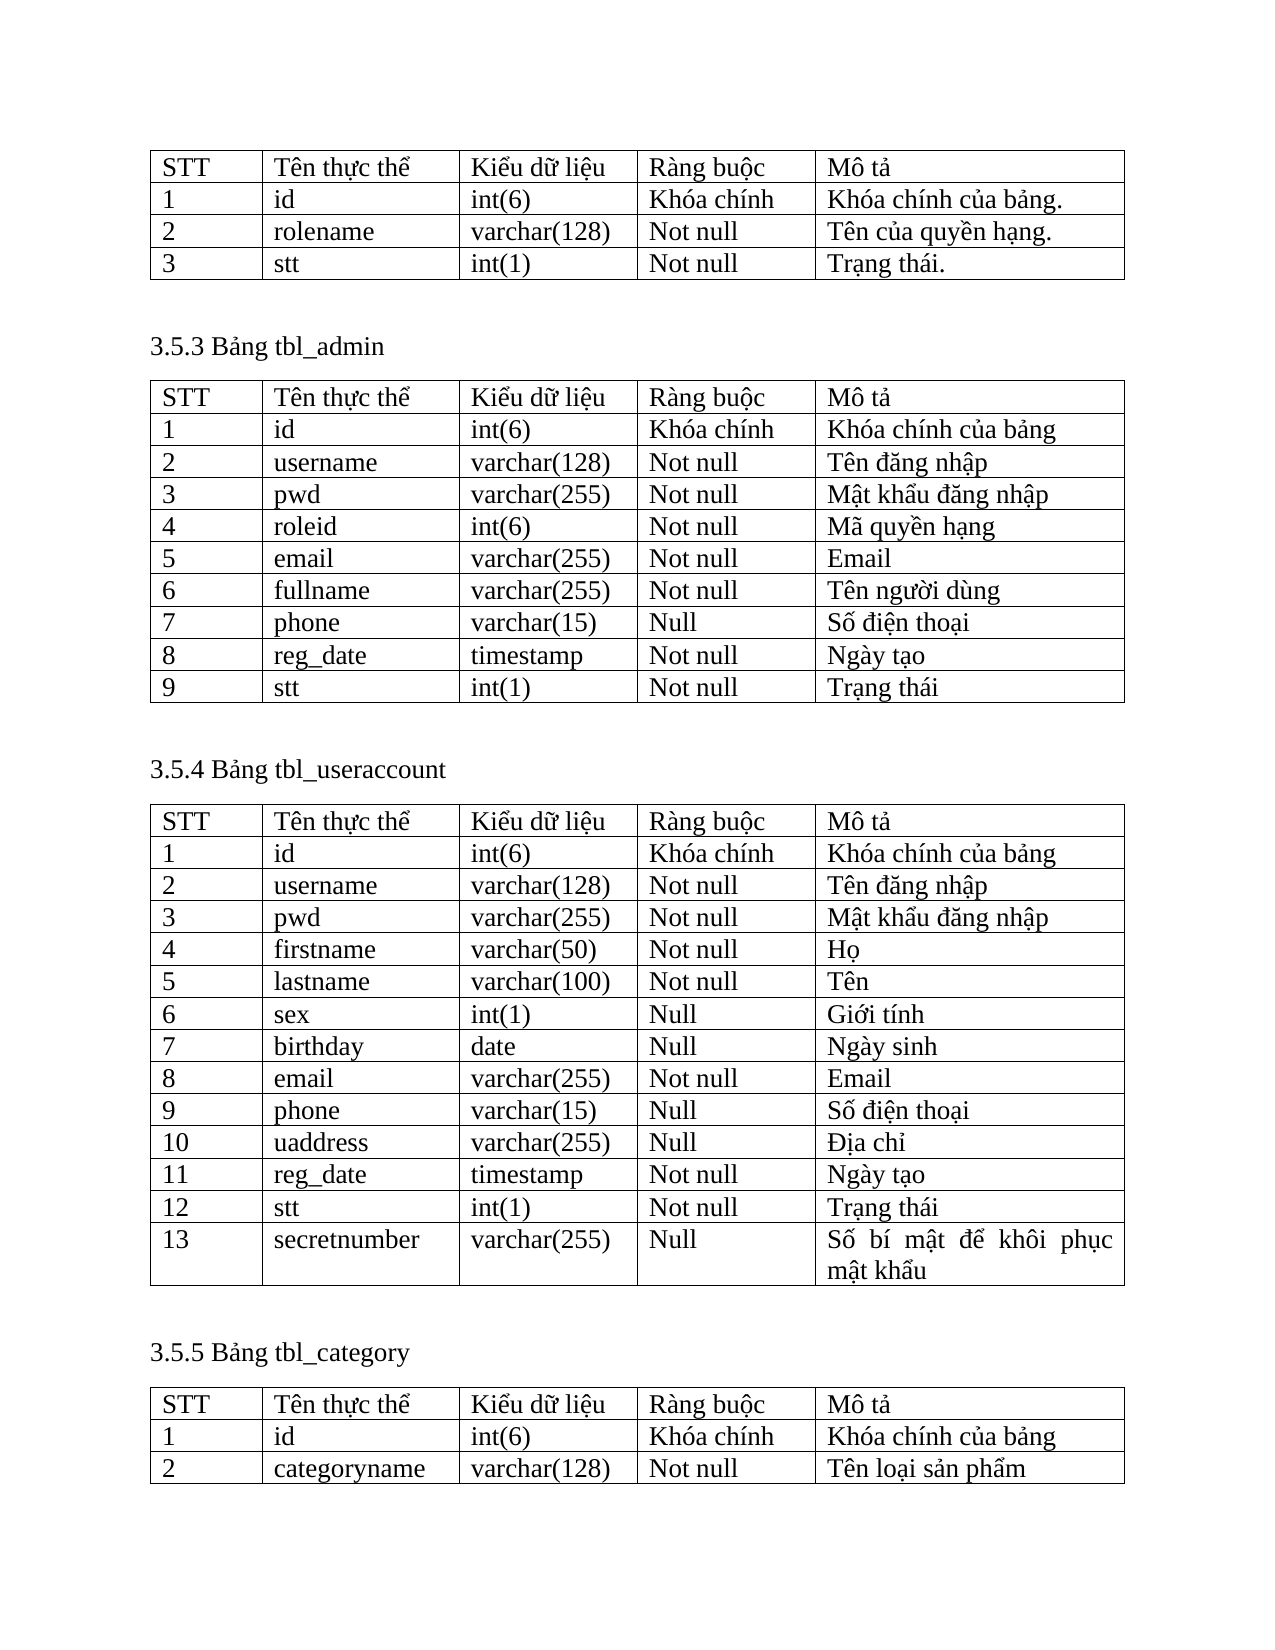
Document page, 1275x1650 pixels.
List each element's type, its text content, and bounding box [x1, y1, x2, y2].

table_cell Not null [638, 966, 815, 997]
table_cell varchar(100) [460, 966, 637, 997]
table_cell rolename [263, 215, 459, 247]
table_cell 2 [151, 1452, 262, 1483]
table_cell Khóa chính của bảng [816, 837, 1124, 868]
table_cell 3 [151, 901, 262, 932]
table_cell Khóa chính [638, 1420, 815, 1451]
table_header STT [151, 381, 262, 412]
table_cell 8 [151, 639, 262, 670]
table_header Kiểu dữ liệu [460, 151, 637, 182]
table_cell 3 [151, 248, 262, 279]
table_cell categoryname [263, 1452, 459, 1483]
table_cell Tên [816, 966, 1124, 997]
table_cell Email [816, 1062, 1124, 1093]
table_cell 2 [151, 869, 262, 900]
table_cell username [263, 869, 459, 900]
table_cell Mã quyền hạng [816, 510, 1124, 541]
table_cell sex [263, 998, 459, 1029]
table_cell id [263, 183, 459, 214]
table_cell Not null [638, 1159, 815, 1190]
table_cell id [263, 1420, 459, 1451]
table_cell Not null [638, 574, 815, 606]
table_cell 7 [151, 1030, 262, 1061]
table_cell Địa chỉ [816, 1126, 1124, 1158]
table_header Mô tả [816, 1388, 1124, 1419]
table_cell birthday [263, 1030, 459, 1061]
table_cell 4 [151, 510, 262, 541]
table_cell Null [638, 1030, 815, 1061]
table_cell 8 [151, 1062, 262, 1093]
table_cell date [460, 1030, 637, 1061]
table_cell 13 [151, 1223, 262, 1285]
table_cell Not null [638, 478, 815, 509]
table_cell int(6) [460, 1420, 637, 1451]
table_header Kiểu dữ liệu [460, 381, 637, 412]
table_cell Trạng thái [816, 1191, 1124, 1222]
table_cell Not null [638, 639, 815, 670]
table_cell stt [263, 248, 459, 279]
table_cell reg_date [263, 1159, 459, 1190]
table_cell Mật khẩu đăng nhập [816, 478, 1124, 509]
table_header Ràng buộc [638, 151, 815, 182]
table_cell int(6) [460, 837, 637, 868]
table_header Kiểu dữ liệu [460, 805, 637, 836]
table_cell 6 [151, 998, 262, 1029]
table_header Tên thực thể [263, 805, 459, 836]
table_header STT [151, 1388, 262, 1419]
table_cell Null [638, 1126, 815, 1158]
table_cell int(1) [460, 998, 637, 1029]
table_cell Not null [638, 901, 815, 932]
table_header Tên thực thể [263, 151, 459, 182]
table_cell timestamp [460, 639, 637, 670]
text 3.5.5 Bảng tbl_category [150, 1337, 1125, 1368]
table_cell lastname [263, 966, 459, 997]
table_cell Số điện thoại [816, 607, 1124, 638]
table_cell Not null [638, 671, 815, 702]
table_cell Null [638, 1223, 815, 1285]
table_cell 9 [151, 1094, 262, 1125]
table_cell Trạng thái. [816, 248, 1124, 279]
table_cell id [263, 414, 459, 444]
table_cell Giới tính [816, 998, 1124, 1029]
table_cell Null [638, 1094, 815, 1125]
table_cell varchar(128) [460, 1452, 637, 1483]
table_header Ràng buộc [638, 805, 815, 836]
table_cell Not null [638, 1191, 815, 1222]
table_cell Tên đăng nhập [816, 446, 1124, 477]
table_cell varchar(50) [460, 933, 637, 964]
table_cell Not null [638, 510, 815, 541]
table_cell reg_date [263, 639, 459, 670]
table_cell 11 [151, 1159, 262, 1190]
table_cell Email [816, 542, 1124, 573]
table_header Tên thực thể [263, 1388, 459, 1419]
table_cell username [263, 446, 459, 477]
table_cell Khóa chính của bảng [816, 414, 1124, 444]
table_cell Khóa chính của bảng [816, 1420, 1124, 1451]
table_cell Khóa chính [638, 837, 815, 868]
table_cell Tên loại sản phẩm [816, 1452, 1124, 1483]
table_cell 1 [151, 1420, 262, 1451]
table_cell Khóa chính của bảng. [816, 183, 1124, 214]
table_cell int(6) [460, 414, 637, 444]
table_cell 9 [151, 671, 262, 702]
text 3.5.3 Bảng tbl_admin [150, 330, 1125, 361]
table_cell Khóa chính [638, 414, 815, 444]
table_cell fullname [263, 574, 459, 606]
table_cell Tên người dùng [816, 574, 1124, 606]
table_cell Not null [638, 1062, 815, 1093]
table_cell varchar(128) [460, 446, 637, 477]
table_cell 2 [151, 446, 262, 477]
table_cell varchar(128) [460, 215, 637, 247]
table_cell stt [263, 671, 459, 702]
table_cell email [263, 1062, 459, 1093]
table_cell Khóa chính [638, 183, 815, 214]
table_cell timestamp [460, 1159, 637, 1190]
table_cell varchar(255) [460, 478, 637, 509]
table_cell Not null [638, 446, 815, 477]
table_cell 5 [151, 966, 262, 997]
table_cell pwd [263, 901, 459, 932]
table_header Tên thực thể [263, 381, 459, 412]
table_cell Trạng thái [816, 671, 1124, 702]
table_cell stt [263, 1191, 459, 1222]
table_cell Ngày tạo [816, 1159, 1124, 1190]
table_cell Not null [638, 933, 815, 964]
table_cell Họ [816, 933, 1124, 964]
table_header Ràng buộc [638, 1388, 815, 1419]
table_cell phone [263, 607, 459, 638]
table_cell varchar(128) [460, 869, 637, 900]
table_cell varchar(255) [460, 901, 637, 932]
table_cell varchar(255) [460, 1223, 637, 1285]
table_cell Tên của quyền hạng. [816, 215, 1124, 247]
table_cell varchar(15) [460, 1094, 637, 1125]
table_cell 10 [151, 1126, 262, 1158]
table_cell Not null [638, 1452, 815, 1483]
table_cell 12 [151, 1191, 262, 1222]
table_cell varchar(15) [460, 607, 637, 638]
table_cell Ngày tạo [816, 639, 1124, 670]
table_cell phone [263, 1094, 459, 1125]
table_cell Số điện thoại [816, 1094, 1124, 1125]
table_cell Ngày sinh [816, 1030, 1124, 1061]
table_cell Số bí mật để khôi phục mật khẩu [816, 1223, 1124, 1285]
table_cell roleid [263, 510, 459, 541]
table_header STT [151, 805, 262, 836]
table_cell pwd [263, 478, 459, 509]
table_cell varchar(255) [460, 1126, 637, 1158]
table_cell 1 [151, 414, 262, 444]
table_cell Not null [638, 215, 815, 247]
table_cell 1 [151, 837, 262, 868]
table_header Mô tả [816, 151, 1124, 182]
table_cell 7 [151, 607, 262, 638]
table_cell varchar(255) [460, 542, 637, 573]
table_cell int(1) [460, 1191, 637, 1222]
table_cell varchar(255) [460, 1062, 637, 1093]
table_cell 3 [151, 478, 262, 509]
table_cell int(6) [460, 183, 637, 214]
table_cell Tên đăng nhập [816, 869, 1124, 900]
table_cell 2 [151, 215, 262, 247]
table_header Mô tả [816, 805, 1124, 836]
table_header Mô tả [816, 381, 1124, 412]
table_cell 1 [151, 183, 262, 214]
table_cell 5 [151, 542, 262, 573]
table_header STT [151, 151, 262, 182]
table_cell Not null [638, 869, 815, 900]
table_cell Null [638, 998, 815, 1029]
table_cell secretnumber [263, 1223, 459, 1285]
table_cell Not null [638, 542, 815, 573]
table_cell 6 [151, 574, 262, 606]
table_cell 4 [151, 933, 262, 964]
table_header Ràng buộc [638, 381, 815, 412]
table_cell int(1) [460, 248, 637, 279]
table_cell int(6) [460, 510, 637, 541]
table_header Kiểu dữ liệu [460, 1388, 637, 1419]
text 3.5.4 Bảng tbl_useraccount [150, 753, 1125, 784]
table_cell email [263, 542, 459, 573]
table_cell Mật khẩu đăng nhập [816, 901, 1124, 932]
table_cell int(1) [460, 671, 637, 702]
table_cell Not null [638, 248, 815, 279]
table_cell uaddress [263, 1126, 459, 1158]
table_cell firstname [263, 933, 459, 964]
table_cell varchar(255) [460, 574, 637, 606]
table_cell Null [638, 607, 815, 638]
table_cell id [263, 837, 459, 868]
